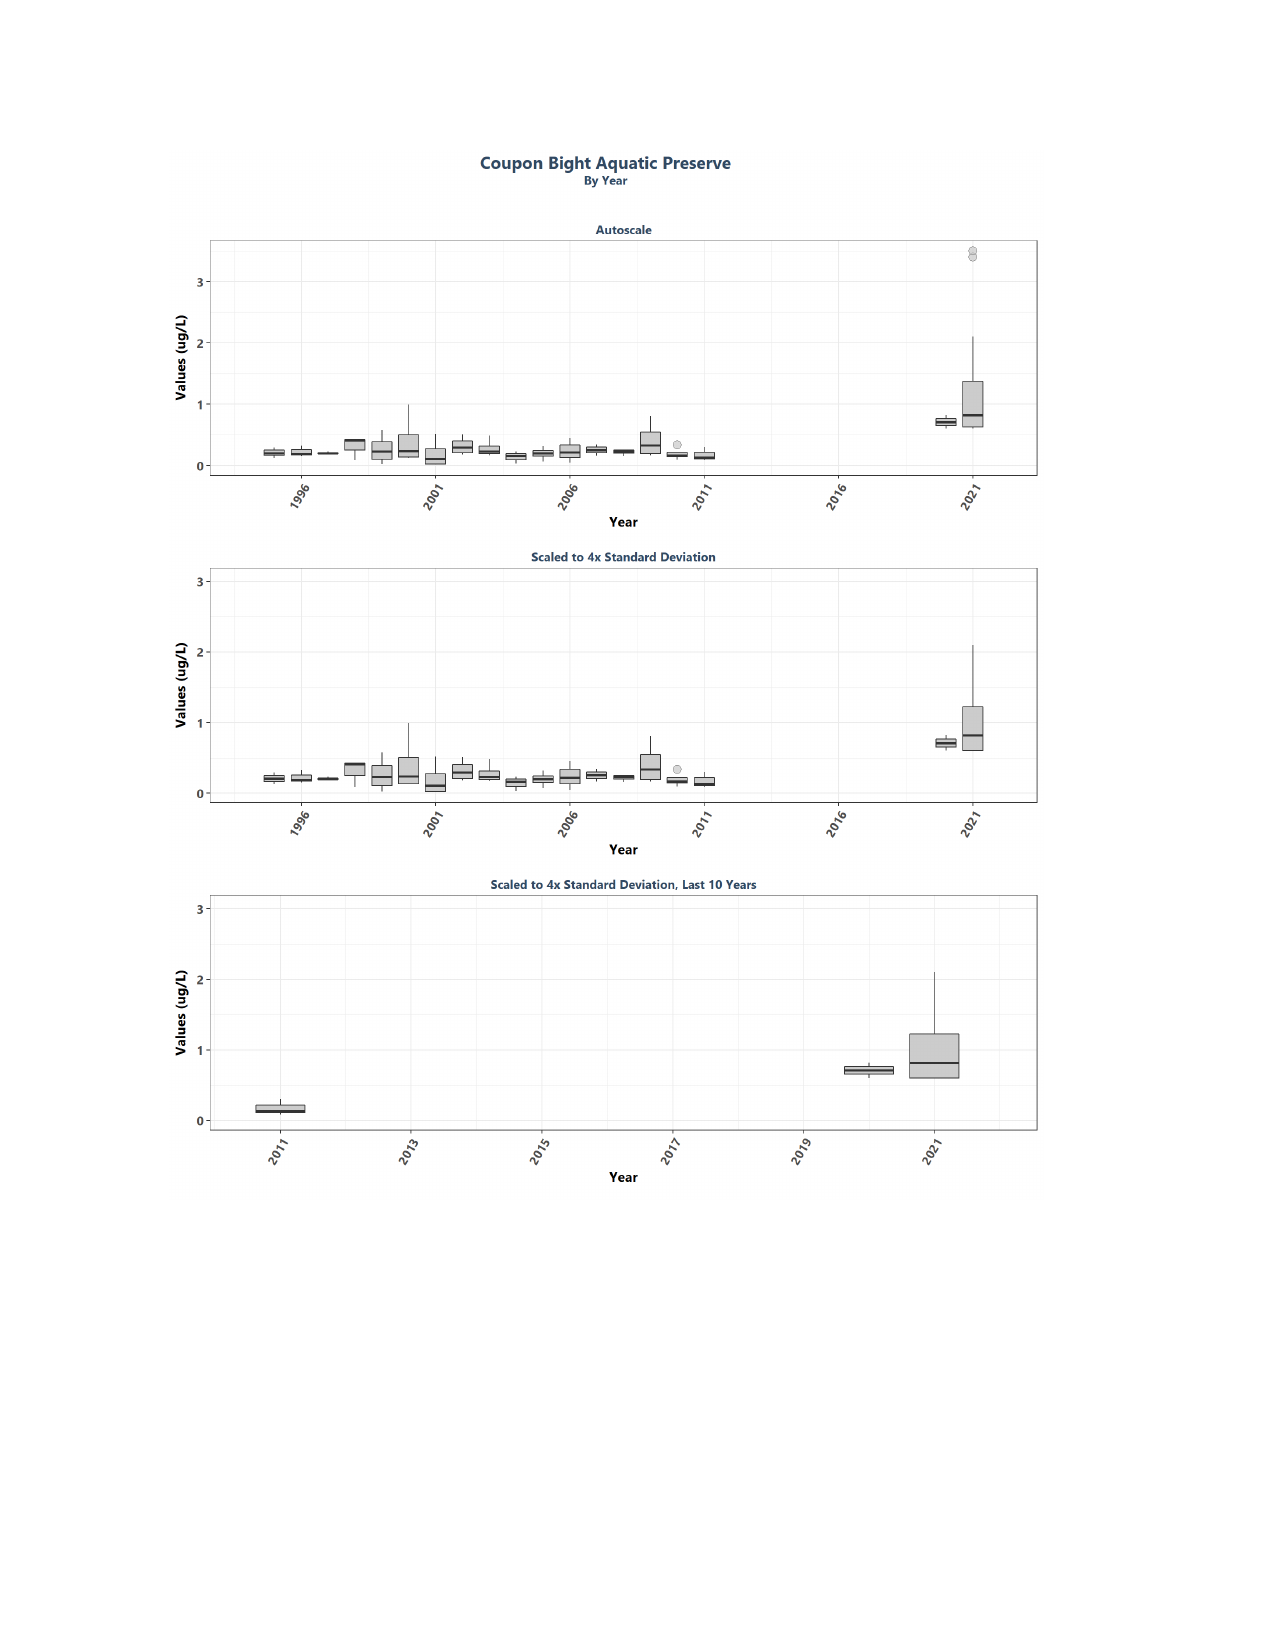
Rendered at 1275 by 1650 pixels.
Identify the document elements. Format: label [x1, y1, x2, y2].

picture [168, 150, 1044, 1200]
